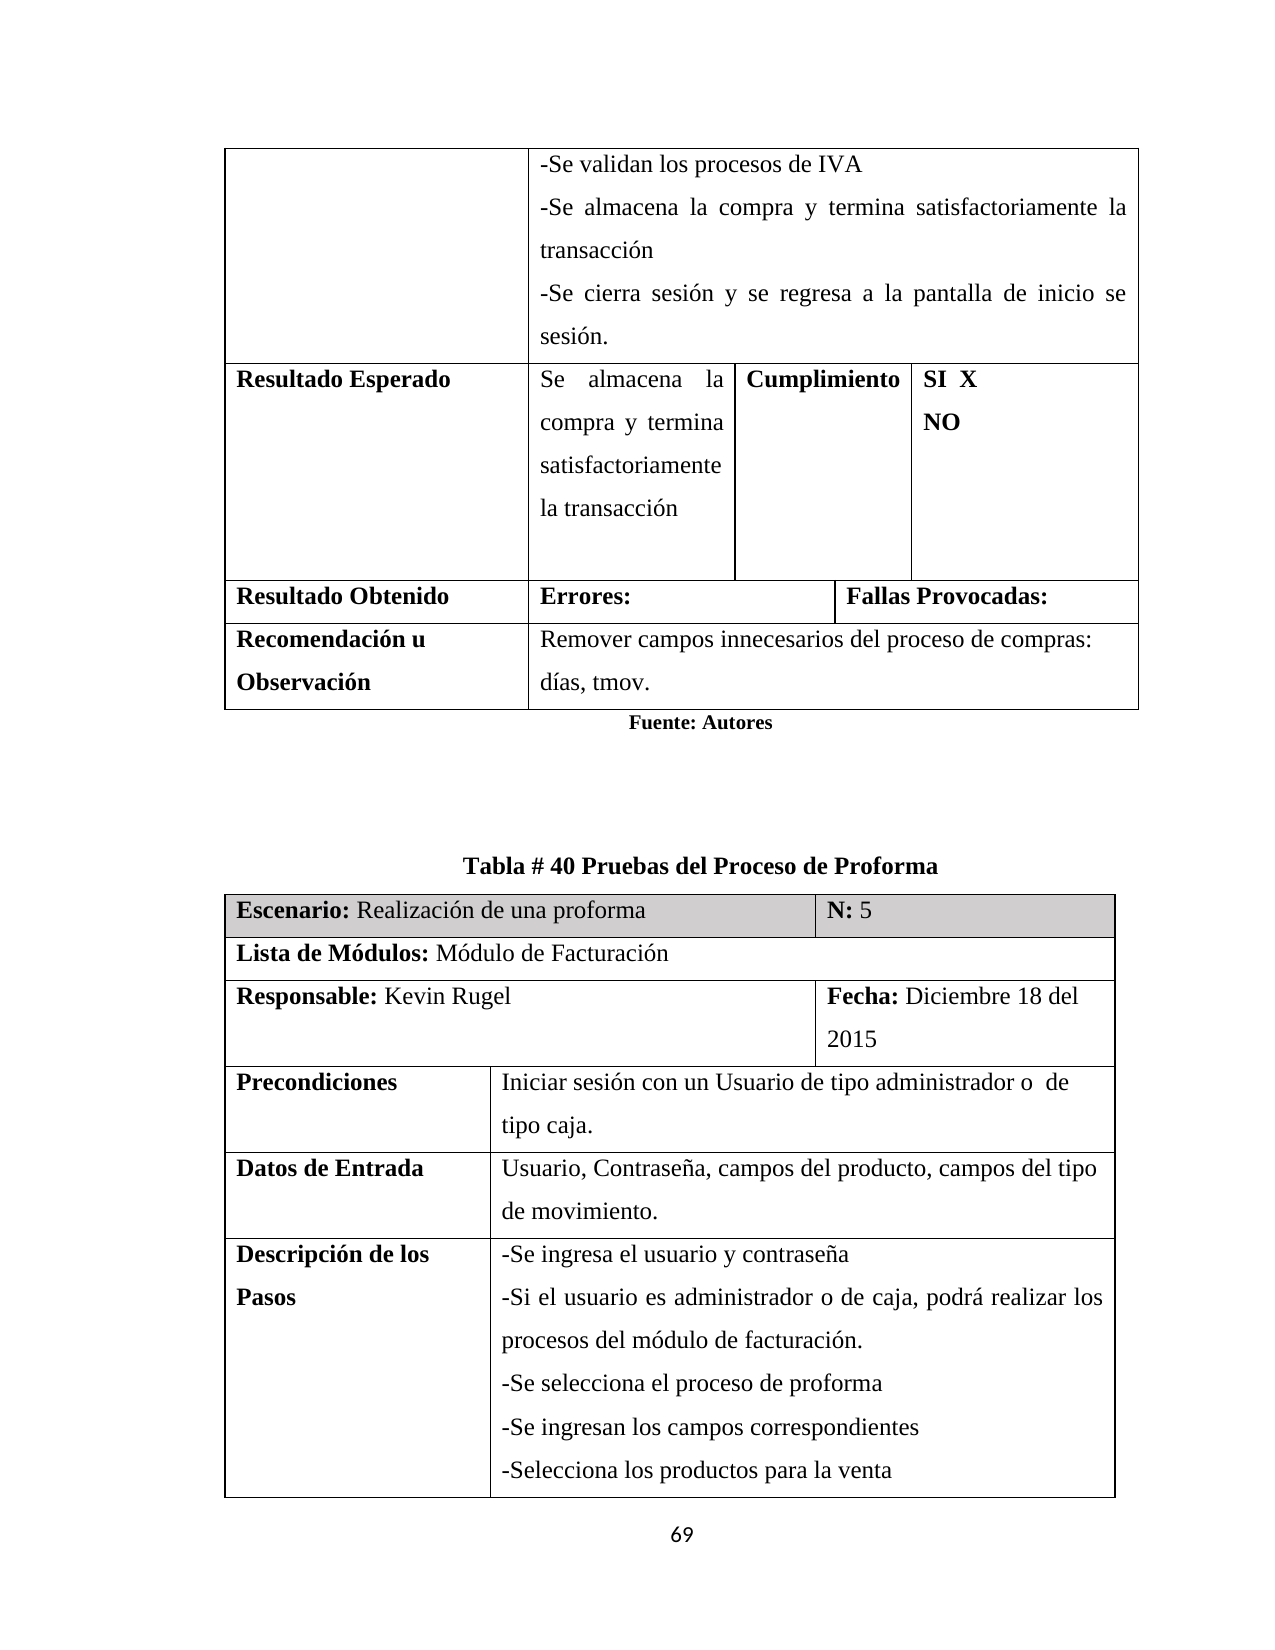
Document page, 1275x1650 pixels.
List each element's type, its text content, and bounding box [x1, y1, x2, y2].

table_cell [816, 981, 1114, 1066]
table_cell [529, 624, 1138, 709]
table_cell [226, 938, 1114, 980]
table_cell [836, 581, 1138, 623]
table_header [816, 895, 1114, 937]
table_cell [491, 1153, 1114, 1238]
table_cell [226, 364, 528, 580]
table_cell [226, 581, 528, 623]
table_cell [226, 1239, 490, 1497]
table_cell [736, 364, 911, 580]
text Fuente: Autores [274, 710, 1127, 734]
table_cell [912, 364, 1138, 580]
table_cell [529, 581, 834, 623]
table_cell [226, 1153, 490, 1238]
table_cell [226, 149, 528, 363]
text Tabla # 40 Pruebas del Proceso de Proforma [274, 851, 1127, 880]
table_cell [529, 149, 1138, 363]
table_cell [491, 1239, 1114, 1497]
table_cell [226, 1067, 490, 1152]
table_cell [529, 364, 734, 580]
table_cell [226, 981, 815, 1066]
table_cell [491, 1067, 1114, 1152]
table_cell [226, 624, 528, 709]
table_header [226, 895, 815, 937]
